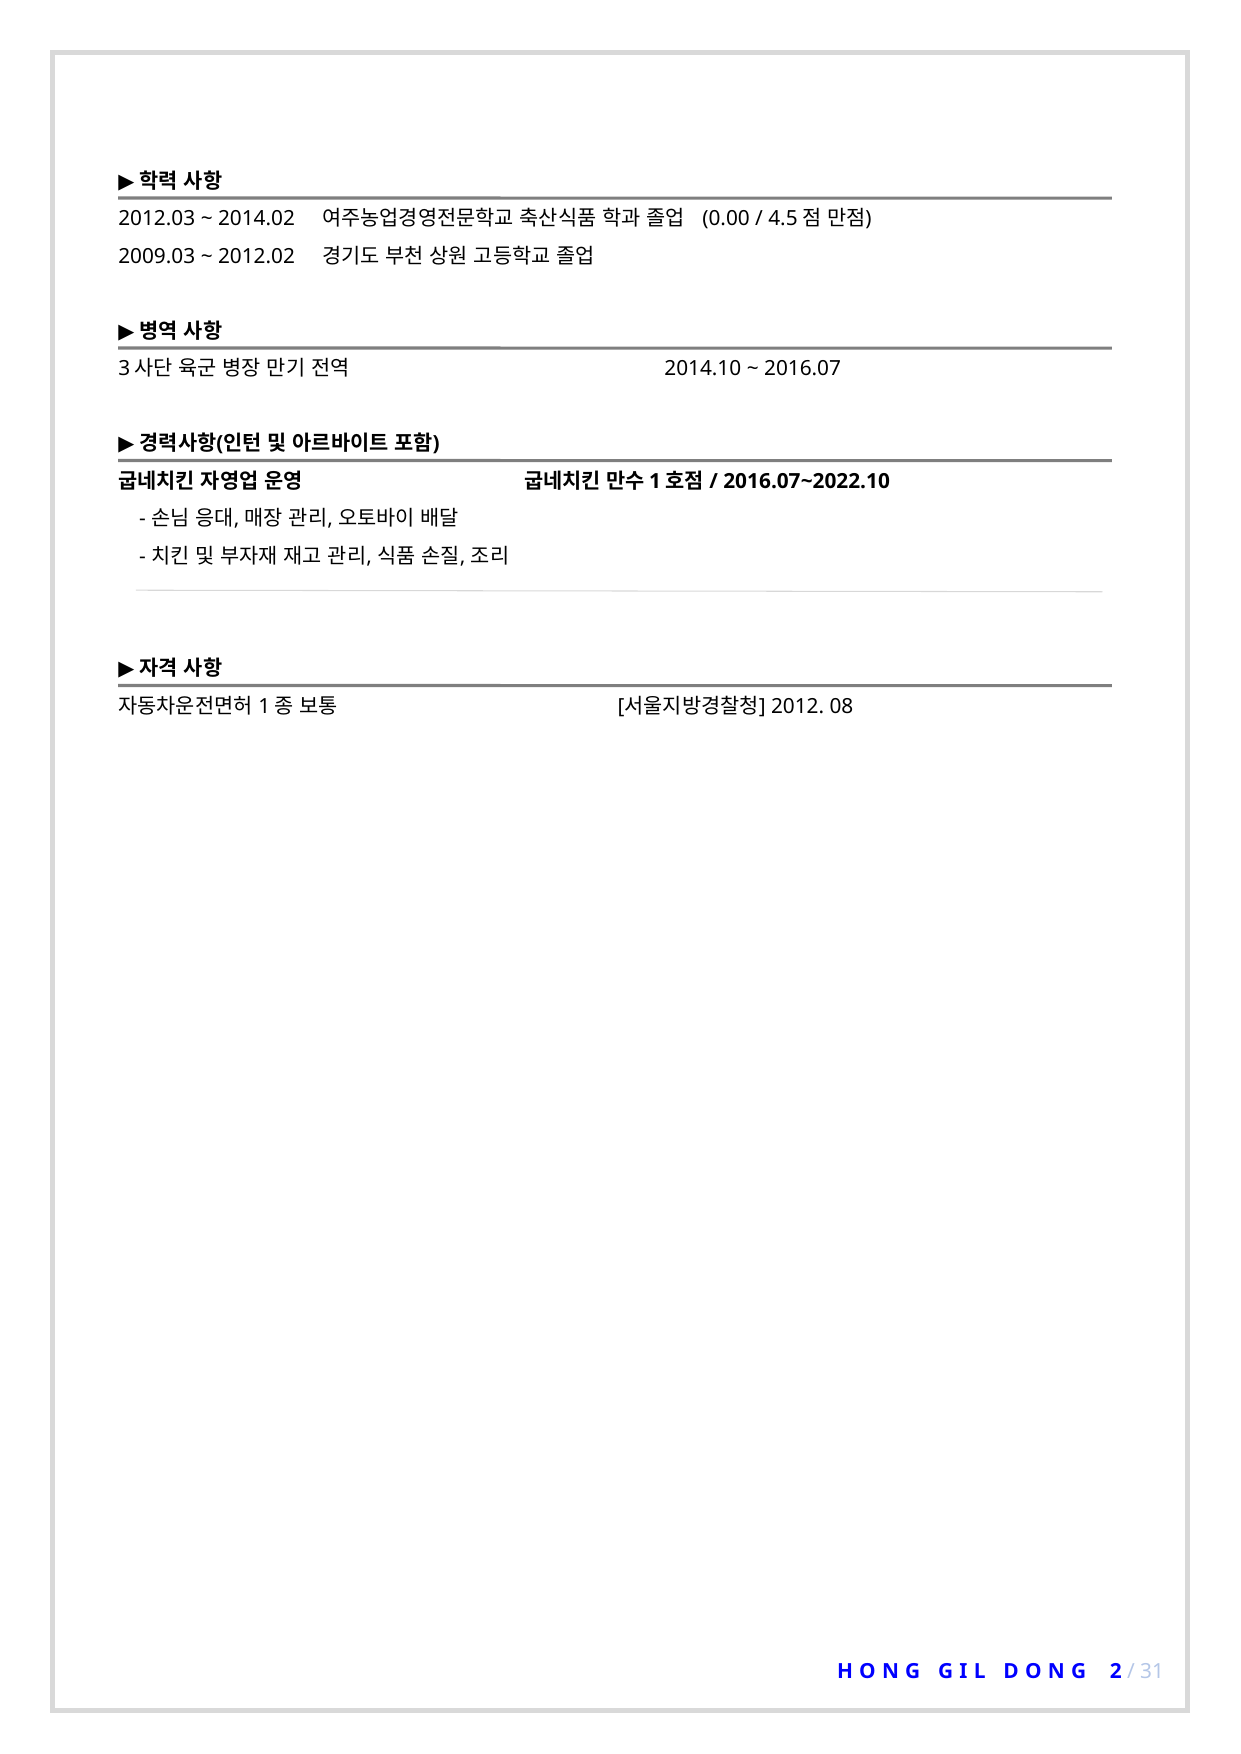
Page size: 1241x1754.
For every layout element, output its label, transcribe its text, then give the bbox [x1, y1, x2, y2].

text 2012.03 ~ 2014.02 여주농업경영전문학교 축산식품 학과 졸업 (0.00 / 4.5점 만점) [118, 198, 1122, 236]
text ▶ 경력사항(인턴 및 아르바이트 포함) [118, 423, 1122, 461]
text ▶ 병역 사항 [118, 311, 1122, 348]
text 3사단 육군 병장 만기 전역 2014.10 ~ 2016.07 [118, 348, 1122, 386]
text 2009.03 ~ 2012.02 경기도 부천 상원 고등학교 졸업 [118, 236, 1122, 273]
text - 손님 응대, 매장 관리, 오토바이 배달 [118, 498, 1122, 536]
text - 치킨 및 부자재 재고 관리, 식품 손질, 조리 [118, 536, 1122, 573]
text 자동차운전면허 1종 보통 [서울지방경찰청] 2012. 08 [118, 686, 1122, 723]
text ▶ 자격 사항 [118, 648, 1122, 686]
text 굽네치킨 자영업 운영 굽네치킨 만수1호점 / 2016.07~2022.10 [118, 461, 1122, 498]
text ▶ 학력 사항 [118, 161, 1122, 198]
